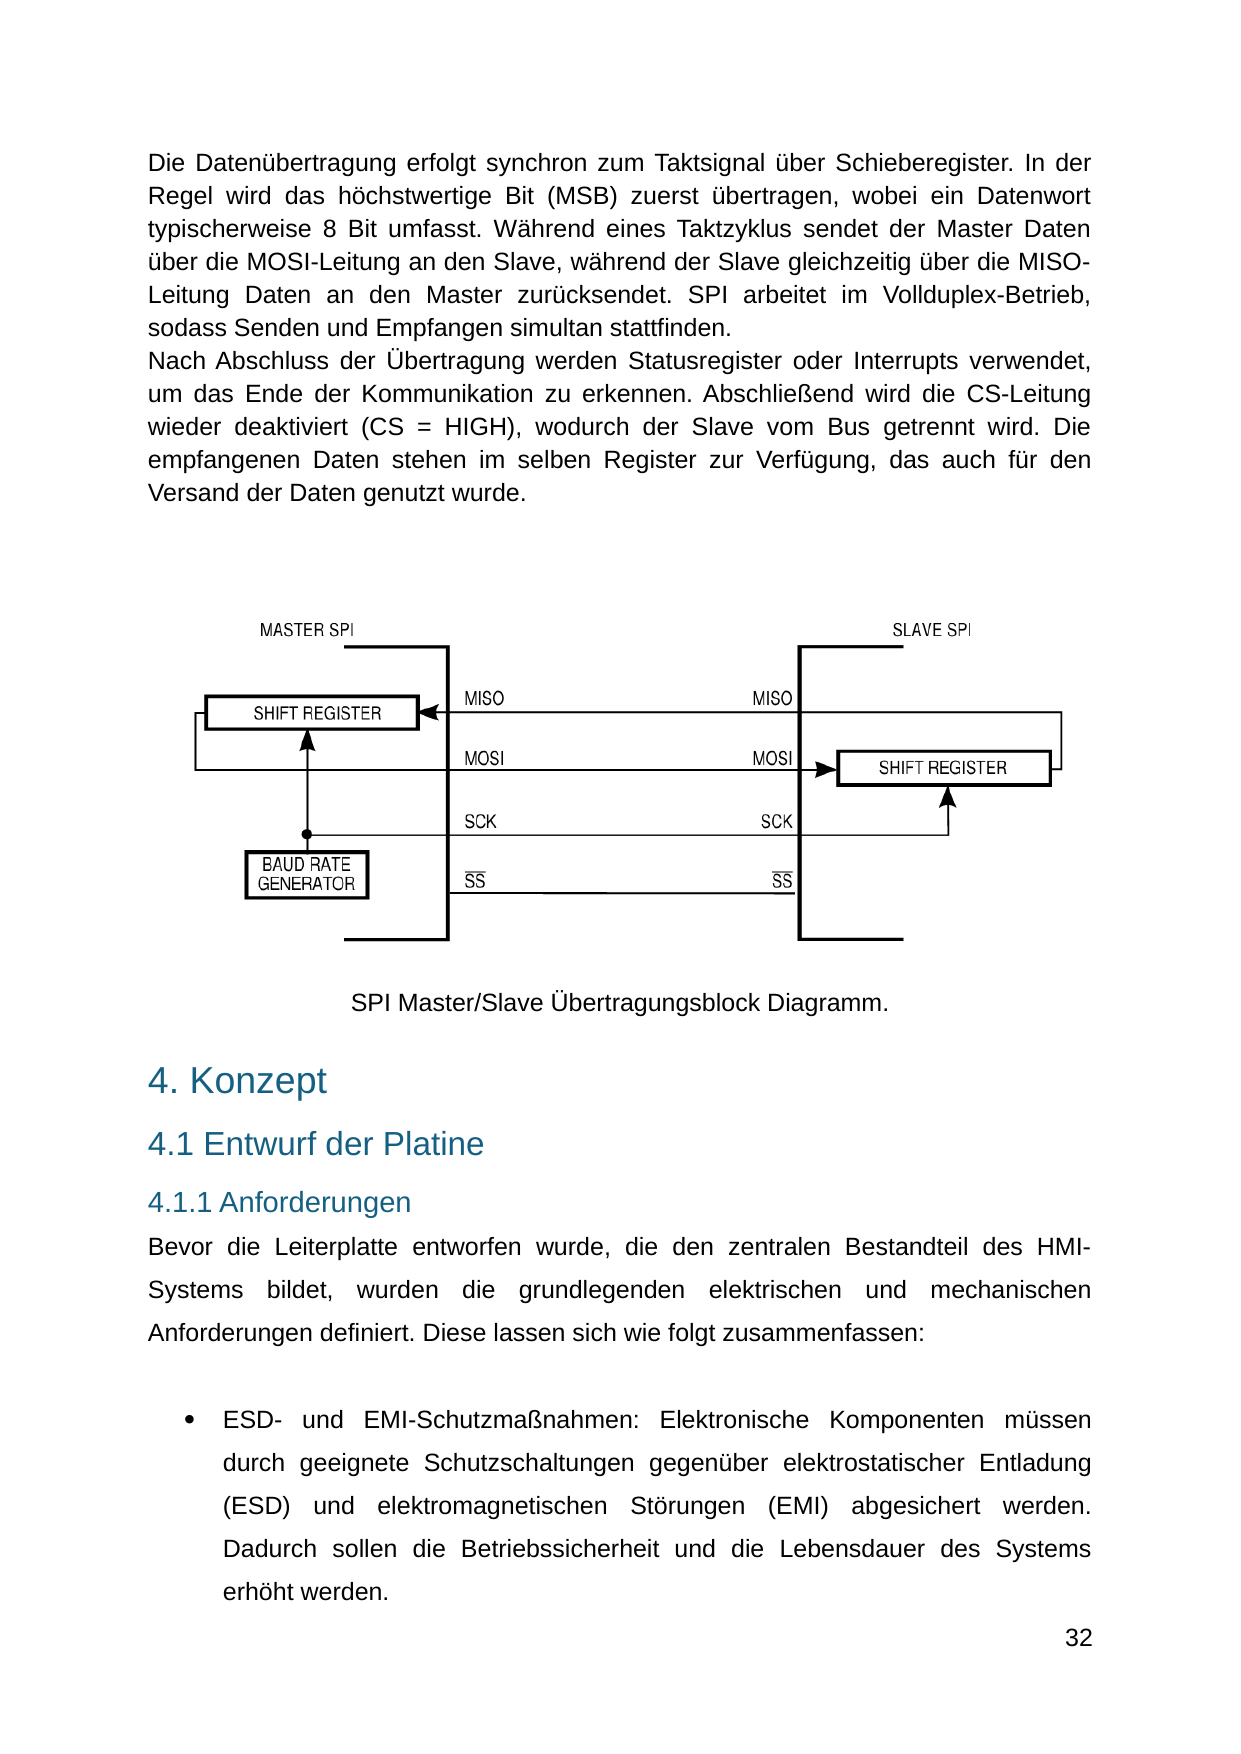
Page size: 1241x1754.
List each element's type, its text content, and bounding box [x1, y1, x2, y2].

text Nach Abschluss der Übertragung werden Statusregister oder Interrupts verwendet, um das Ende der Kommunikation zu erkennen. Abschließend wird die CS-Leitung wieder deaktiviert (CS = HIGH), wodurch der Slave vom Bus getrennt wird. Die empfangenen Daten stehen im selben Register zur Verfügung, das auch für den Versand der Daten genutzt wurde. [148, 346, 1093, 507]
subtitle 4.1 Entwurf der Platine [148, 1124, 1093, 1163]
picture [147, 593, 1093, 951]
subtitle 4. Konzept [148, 1058, 1093, 1101]
text Bevor die Leiterplatte entworfen wurde, die den zentralen Bestandteil des HMI-Systems bildet, wurden die grundlegenden elektrischen und mechanischen Anforderungen definiert. Diese lassen sich wie folgt zusammenfassen: [148, 1232, 1093, 1347]
text Die Datenübertragung erfolgt synchron zum Taktsignal über Schieberegister. In der Regel wird das höchstwertige Bit (MSB) zuerst übertragen, wobei ein Datenwort typischerweise 8 Bit umfasst. Während eines Taktzyklus sendet der Master Daten über die MOSI-Leitung an den Slave, während der Slave gleichzeitig über die MISO-Leitung Daten an den Master zurücksendet. SPI arbeitet im Vollduplex-Betrieb, sodass Senden und Empfangen simultan stattfinden. [148, 148, 1093, 341]
subtitle 4.1.1 Anforderungen [148, 1185, 1093, 1219]
text SPI Master/Slave Übertragungsblock Diagramm. [148, 988, 1093, 1016]
list ESD- und EMI-Schutzmaßnahmen: Elektronische Komponenten müssen durch geeignete Schutzschaltungen gegenüber elektrostatischer Entladung (ESD) und elektromagnetischen Störungen (EMI) abgesichert werden. Dadurch sollen die Betriebssicherheit und die Lebensdauer des Systems erhöht werden. [185, 1405, 1093, 1606]
